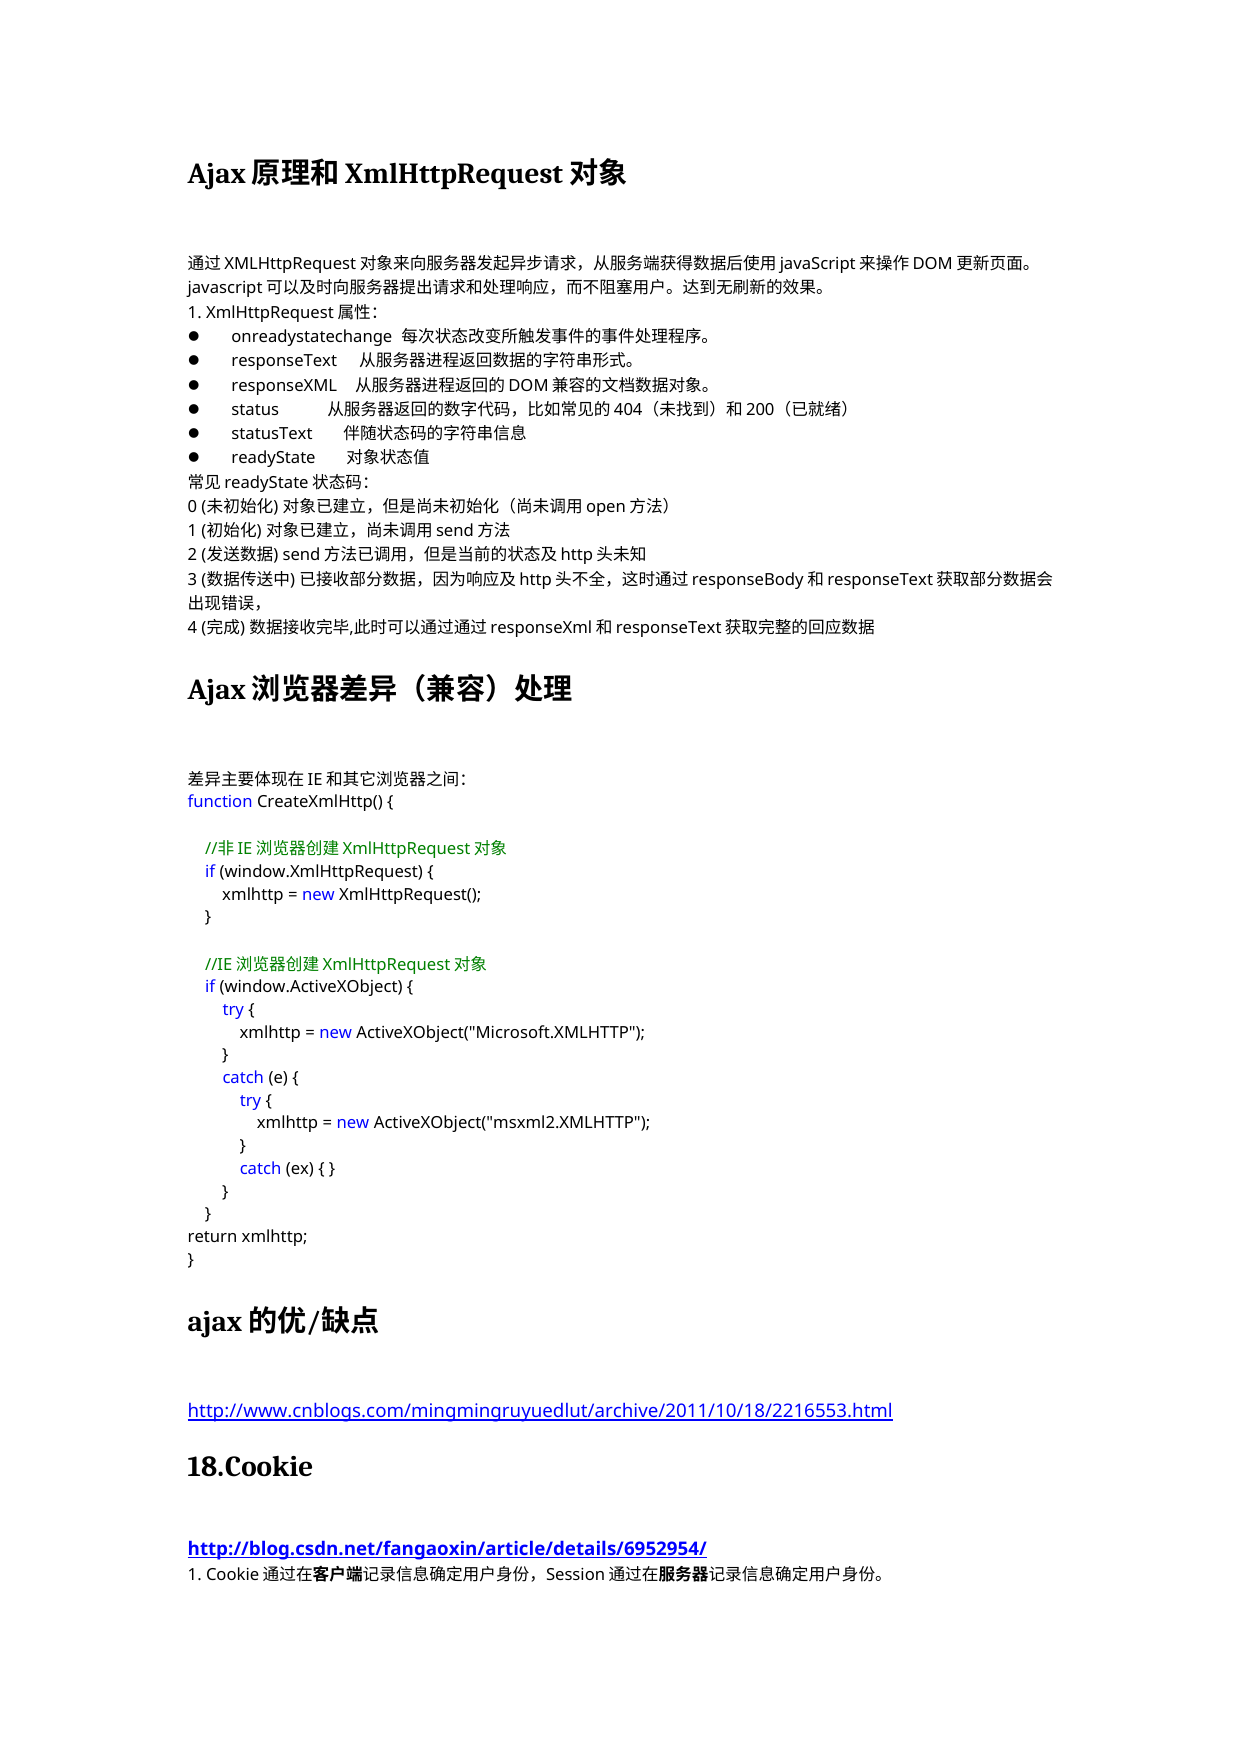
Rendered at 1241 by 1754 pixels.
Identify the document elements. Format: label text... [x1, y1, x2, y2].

text 常见readyState状态码： [187, 469, 1053, 493]
subtitle Ajax原理和XmlHttpRequest对象 [187, 150, 1053, 192]
text 4 (完成) 数据接收完毕,此时可以通过通过responseXml和responseText获取完整的回应数据 [187, 614, 1053, 638]
list status 从服务器返回的数字代码，比如常见的404（未找到）和200（已就绪） [187, 396, 1053, 420]
subtitle Ajax浏览器差异（兼容）处理 [187, 666, 1053, 708]
text 1 (初始化) 对象已建立，尚未调用send方法 [187, 517, 1053, 541]
text 1. XmlHttpRequest属性： [187, 299, 1053, 323]
text 2 (发送数据) send方法已调用，但是当前的状态及http头未知 [187, 541, 1053, 566]
text http://blog.csdn.net/fangaoxin/article/details/6952954/ [187, 1535, 1053, 1561]
text 差异主要体现在IE和其它浏览器之间： [187, 766, 1053, 790]
list statusText 伴随状态码的字符串信息 [187, 420, 1053, 444]
text javascript可以及时向服务器提出请求和处理响应，而不阻塞用户。达到无刷新的效果。 [187, 274, 1053, 299]
subtitle ajax的优/缺点 [187, 1297, 1053, 1339]
list responseXML 从服务器进程返回的DOM兼容的文档数据对象。 [187, 372, 1053, 396]
list readyState 对象状态值 [187, 444, 1053, 469]
text return xmlhttp; } [187, 1224, 1053, 1270]
text http://www.cnblogs.com/mingmingruyuedlut/archive/2011/10/18/2216553.html [187, 1397, 1053, 1423]
text function CreateXmlHttp() { //非IE浏览器创建XmlHttpRequest对象 if (window.XmlHttpRequest) { xmlhttp = new XmlHttpRequest(); } //IE浏览器创建XmlHttpRequest对象 if (window.ActiveXObject) { try { xmlhttp = new ActiveXObject("Microsoft.XMLHTTP"); } catch (e) { try { xmlhttp = new ActiveXObject("msxml2.XMLHTTP"); } catch (ex) { } } } [187, 790, 1053, 1224]
text 1. Cookie通过在客户端记录信息确定用户身份，Session通过在服务器记录信息确定用户身份。 [187, 1561, 1053, 1585]
text 通过XMLHttpRequest对象来向服务器发起异步请求，从服务端获得数据后使用javaScript来操作DOM更新页面。 [187, 250, 1053, 274]
subtitle Cookie [187, 1450, 1053, 1483]
list onreadystatechange 每次状态改变所触发事件的事件处理程序。 [187, 323, 1053, 347]
text 0 (未初始化) 对象已建立，但是尚未初始化（尚未调用open方法） [187, 493, 1053, 517]
text 3 (数据传送中) 已接收部分数据，因为响应及http头不全，这时通过responseBody和responseText获取部分数据会出现错误， [187, 566, 1053, 614]
list responseText 从服务器进程返回数据的字符串形式。 [187, 347, 1053, 372]
